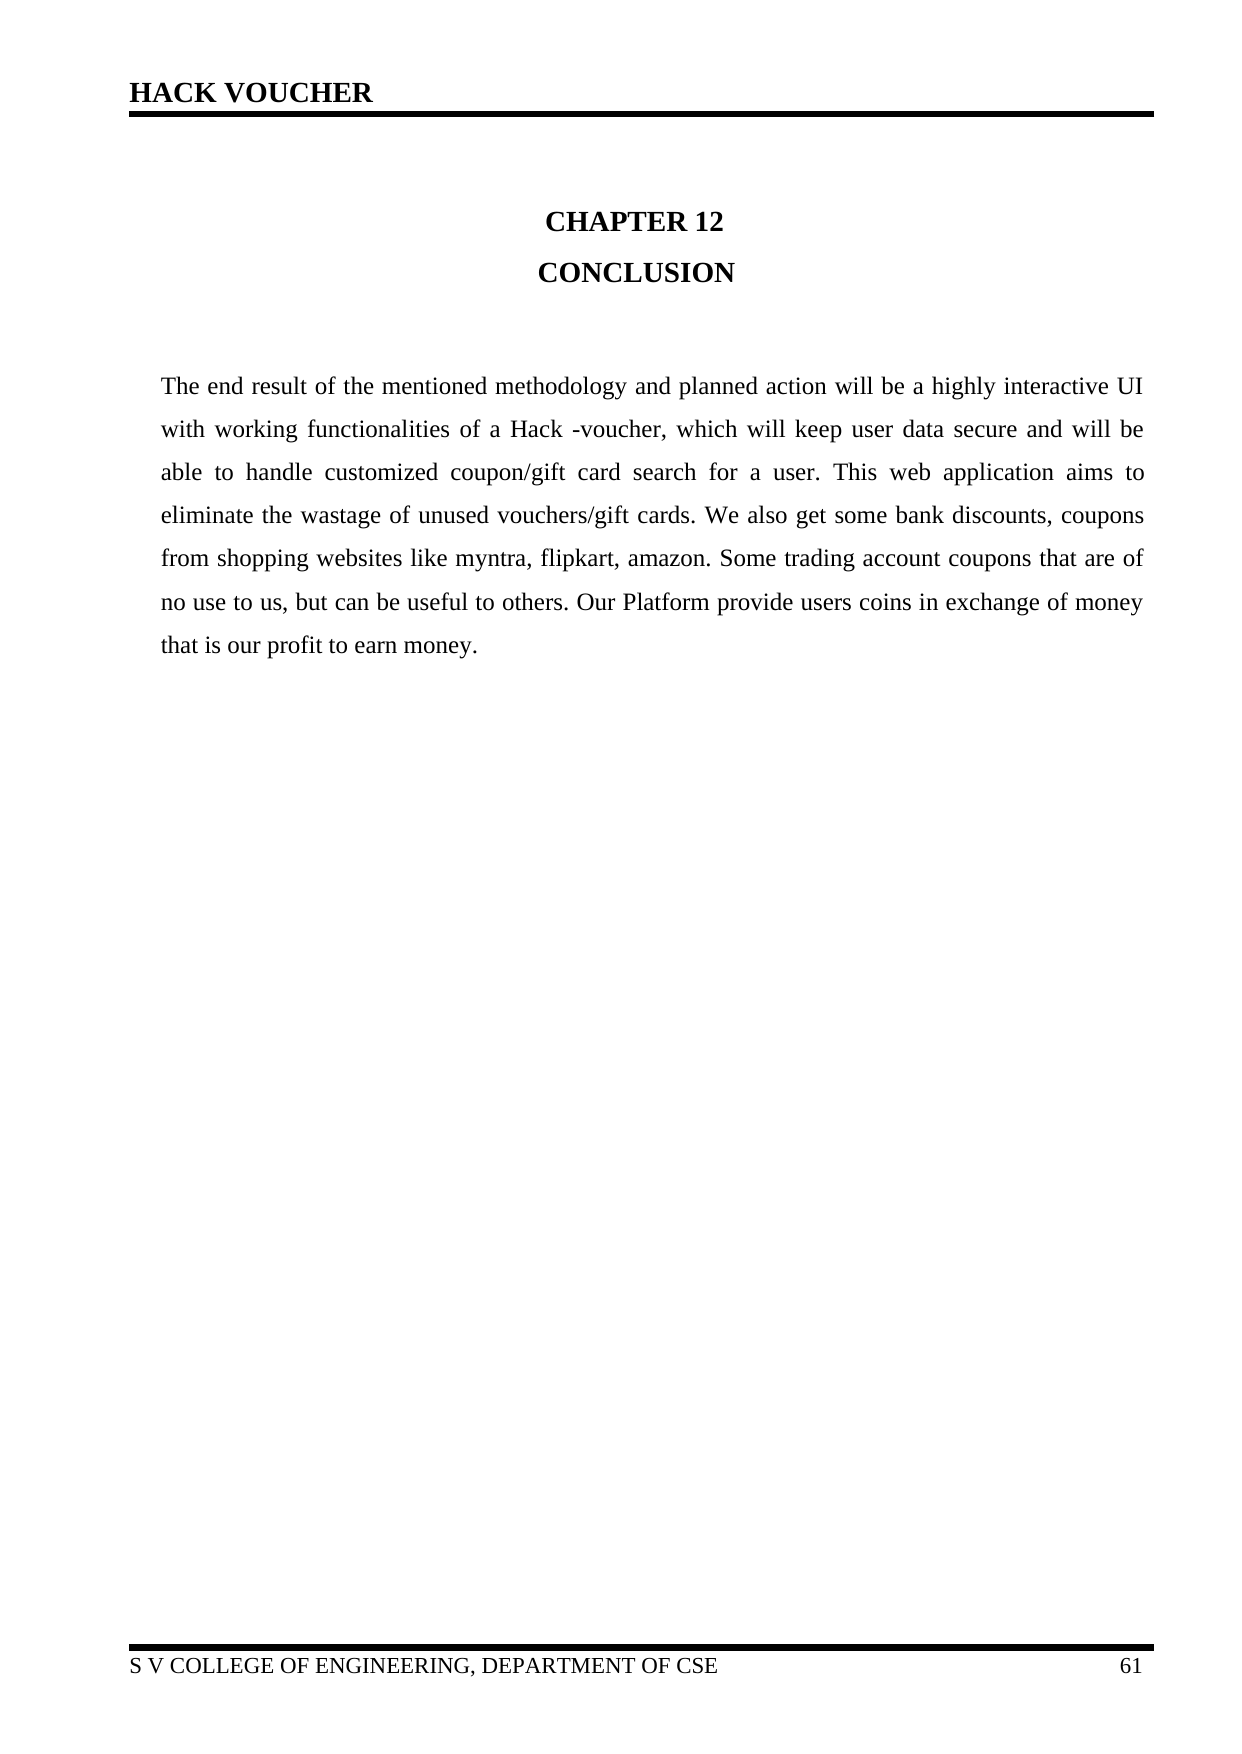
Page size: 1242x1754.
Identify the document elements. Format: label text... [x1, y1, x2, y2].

text CONCLUSION [129, 255, 1154, 288]
text The end result of the mentioned methodology and planned action will be a highly interactive UI with working functionalities of a Hack -voucher, which will keep user data secure and will be able to handle customized coupon/gift card search for a user. This web application aims to eliminate the wastage of unused vouchers/gift cards. We also get some bank discounts, coupons from shopping websites like myntra, flipkart, amazon. Some trading account coupons that are of no use to us, but can be useful to others. Our Platform provide users coins in exchange of money that is our profit to earn money. [159, 371, 1145, 658]
text CHAPTER 12 [129, 204, 1154, 238]
